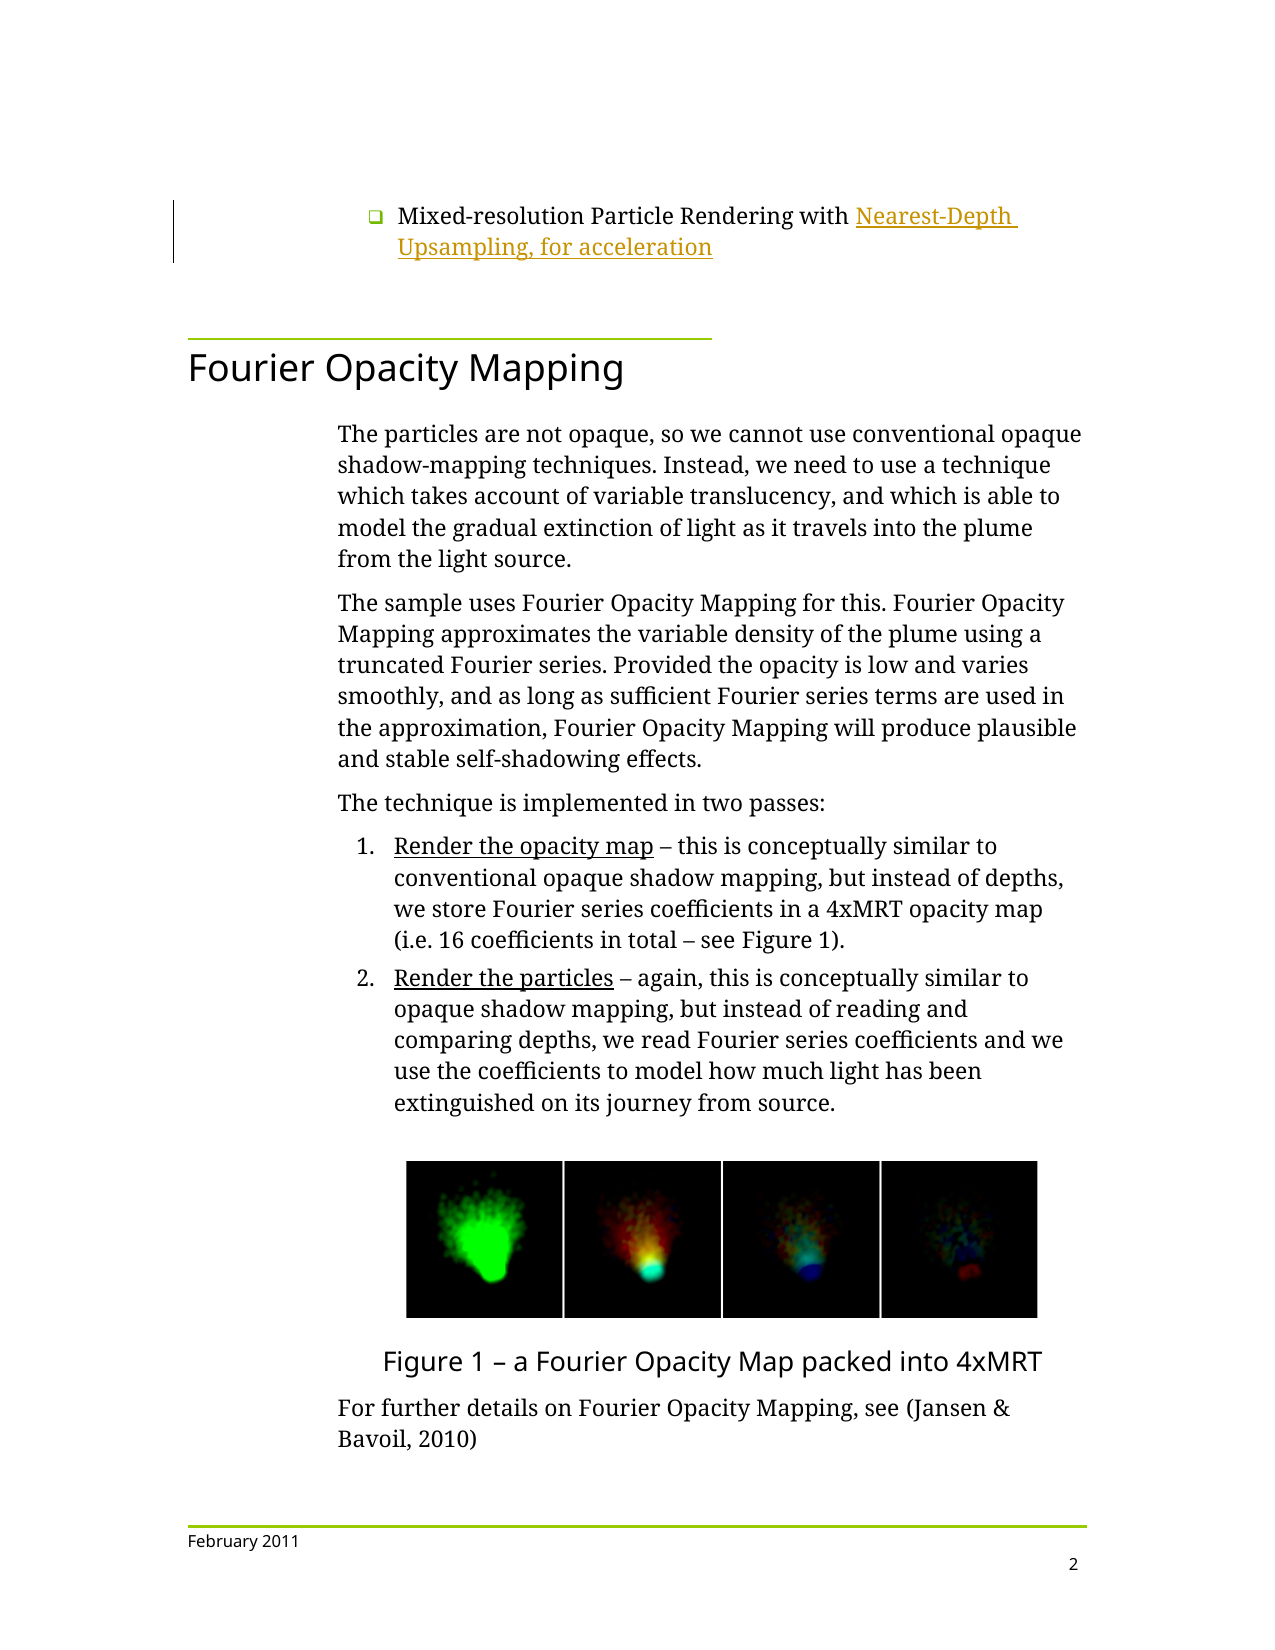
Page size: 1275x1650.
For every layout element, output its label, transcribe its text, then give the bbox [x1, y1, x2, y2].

text For further details on Fourier Opacity Mapping, see [337, 1392, 1087, 1454]
subtitle Fourier Opacity Mapping [187, 339, 712, 393]
list Render the particles – again, this is conceptually similar to opaque shadow mapping, but instead of reading and comparing depths, we read Fourier series coefficients and we use the coefficients to model how much light has been extinguished on its journey from source. [356, 961, 1087, 1118]
list Render the opacity map – this is conceptually similar to conventional opaque shadow mapping, but instead of depths, we store Fourier series coefficients in a 4xMRT opacity map (i.e. 16 coefficients in total – see Figure 1). [356, 830, 1087, 955]
list Mixed-resolution Particle Rendering with [367, 200, 1087, 262]
text The technique is implemented in two passes: [337, 786, 1087, 818]
picture [406, 1161, 1038, 1318]
text The sample uses Fourier Opacity Mapping for this. Fourier Opacity Mapping approximates the variable density of the plume using a truncated Fourier series. Provided the opacity is low and varies smoothly, and as long as sufficient Fourier series terms are used in the approximation, Fourier Opacity Mapping will produce plausible and stable self-shadowing effects. [337, 586, 1087, 774]
text The particles are not opaque, so we cannot use conventional opaque shadow-mapping techniques. Instead, we need to use a technique which takes account of variable translucency, and which is able to model the gradual extinction of light as it travels into the plume from the light source. [337, 418, 1087, 574]
